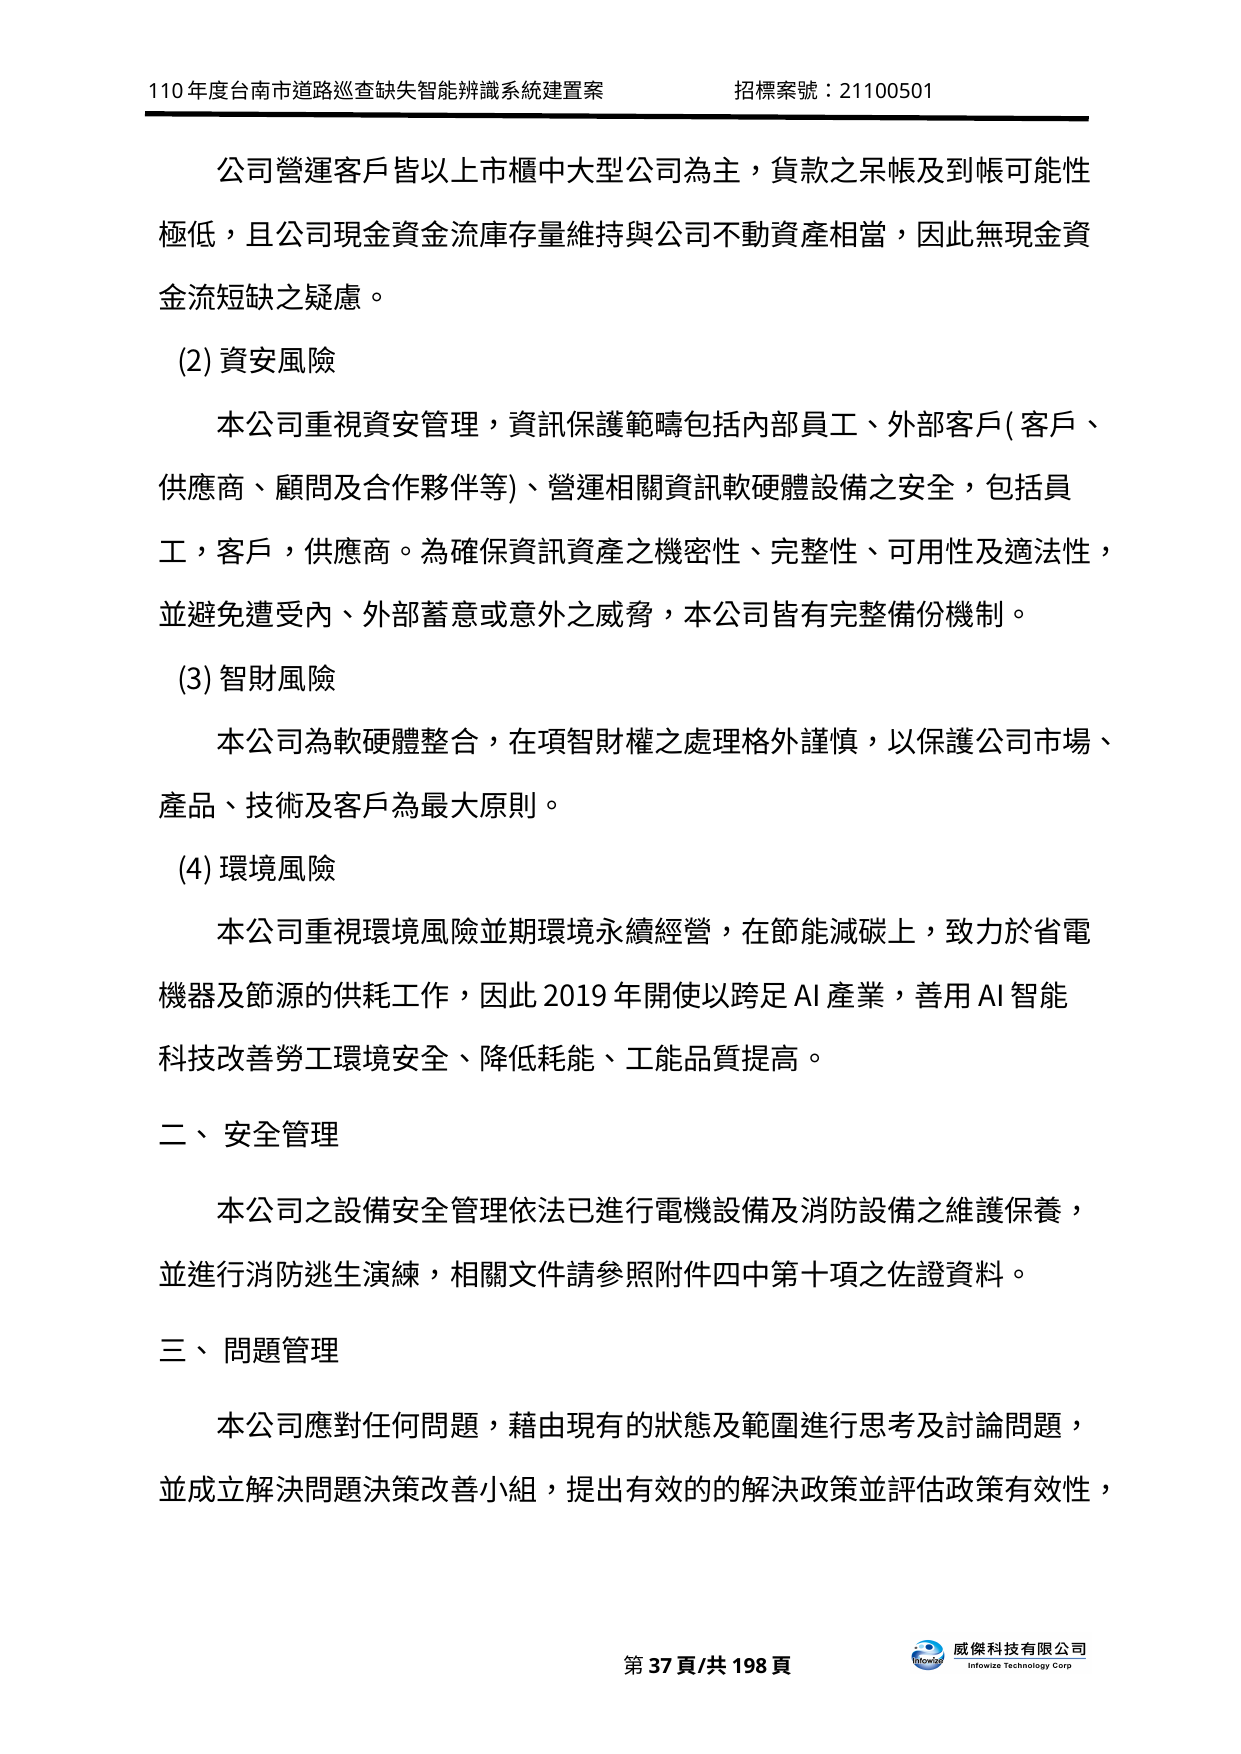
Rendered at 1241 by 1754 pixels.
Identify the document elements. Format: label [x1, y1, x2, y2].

picture [910, 1632, 1093, 1674]
